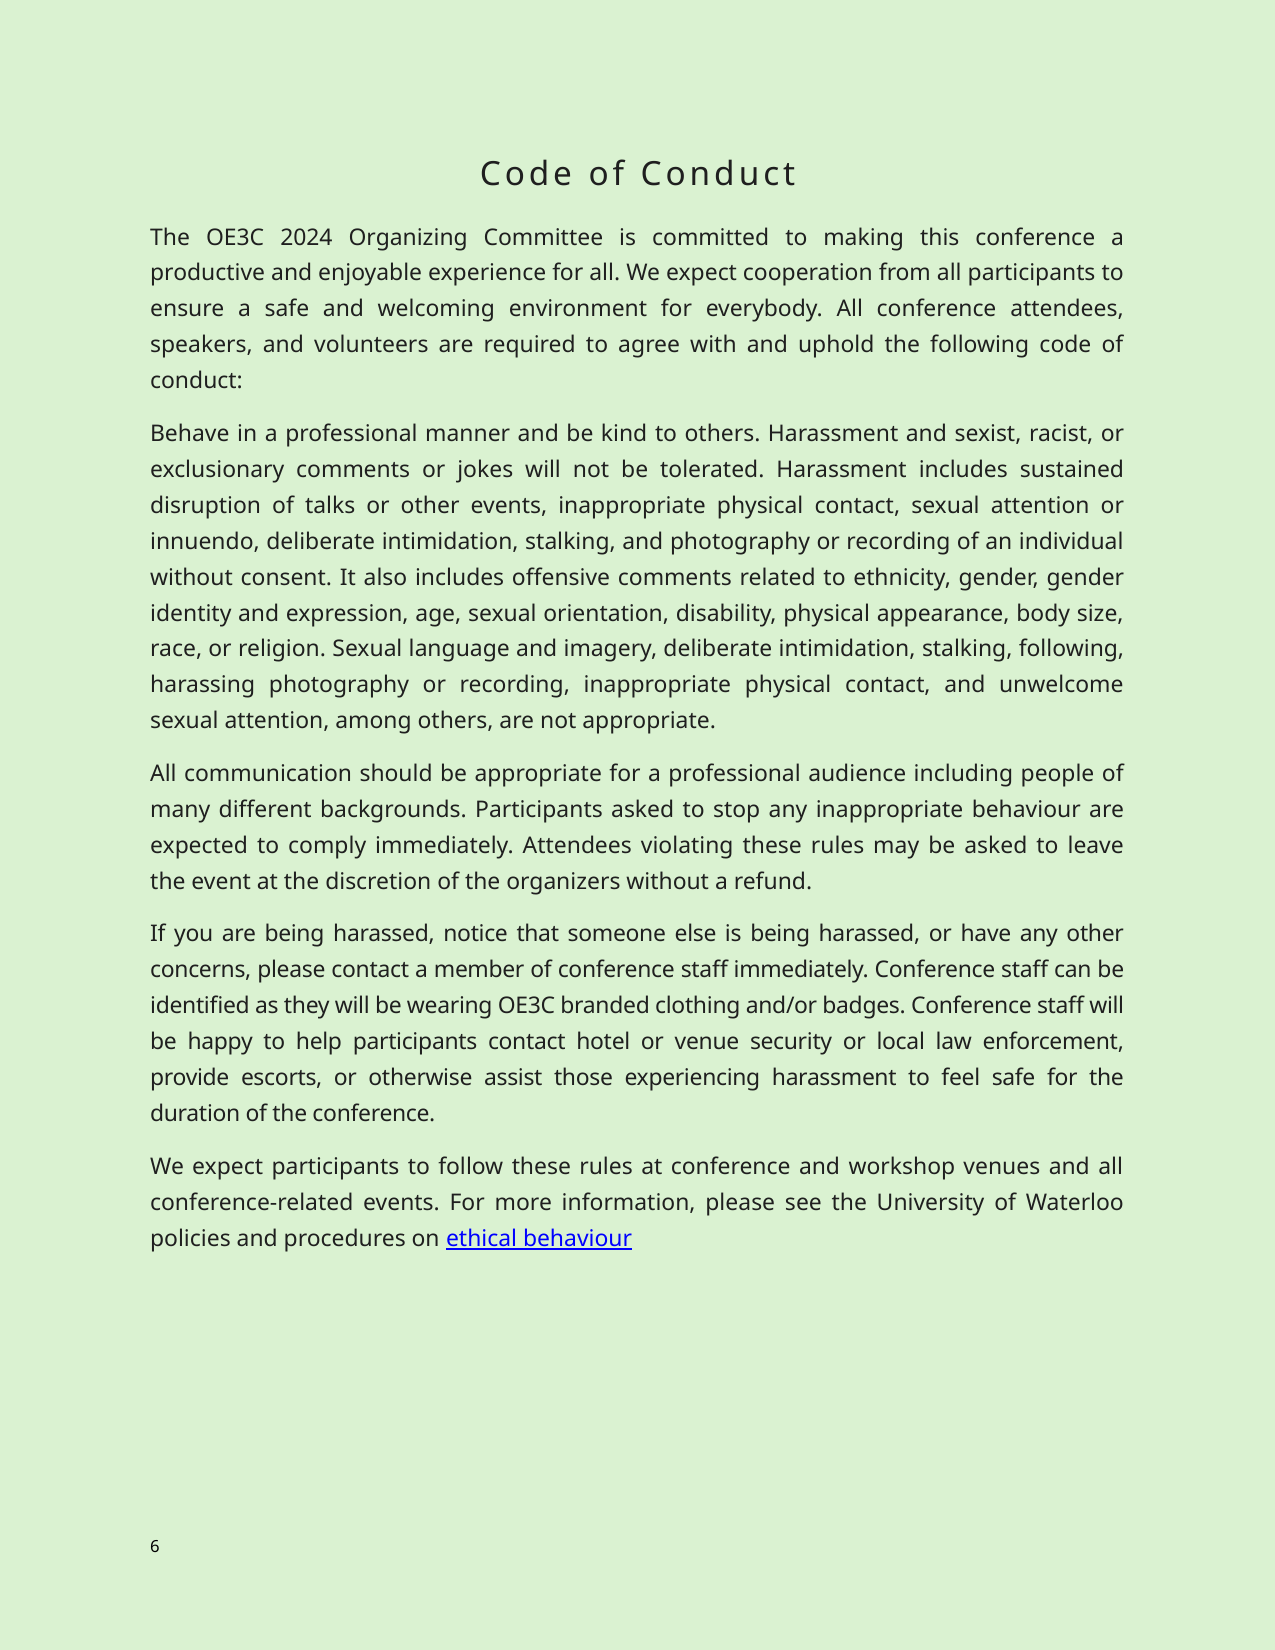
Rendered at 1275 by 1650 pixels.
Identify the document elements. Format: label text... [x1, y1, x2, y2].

text Code of Conduct [150, 150, 1125, 195]
text All communication should be appropriate for a professional audience including people of many different backgrounds. Participants asked to stop any inappropriate behaviour are expected to comply immediately. Attendees violating these rules may be asked to leave the event at the discretion of the organizers without a refund. [150, 757, 1125, 896]
text If you are being harassed, notice that someone else is being harassed, or have any other concerns, please contact a member of conference staff immediately. Conference staff can be identified as they will be wearing OE3C branded clothing and/or badges. Conference staff will be happy to help participants contact hotel or venue security or local law enforcement, provide escorts, or otherwise assist those experiencing harassment to feel safe for the duration of the conference. [150, 917, 1125, 1128]
text Behave in a professional manner and be kind to others. Harassment and sexist, racist, or exclusionary comments or jokes will not be tolerated. Harassment includes sustained disruption of talks or other events, inappropriate physical contact, sexual attention or innuendo, deliberate intimidation, stalking, and photography or recording of an individual without consent. It also includes offensive comments related to ethnicity, gender, gender identity and expression, age, sexual orientation, disability, physical appearance, body size, race, or religion. Sexual language and imagery, deliberate intimidation, stalking, following, harassing photography or recording, inappropriate physical contact, and unwelcome sexual attention, among others, are not appropriate. [150, 417, 1125, 736]
text The OE3C 2024 Organizing Committee is committed to making this conference a productive and enjoyable experience for all. We expect cooperation from all participants to ensure a safe and welcoming environment for everybody. All conference attendees, speakers, and volunteers are required to agree with and uphold the following code of conduct: [150, 220, 1125, 395]
text We expect participants to follow these rules at conference and workshop venues and all conference-related events. For more information, please see the University of Waterloo policies and procedures on ethical behaviour [150, 1149, 1125, 1253]
